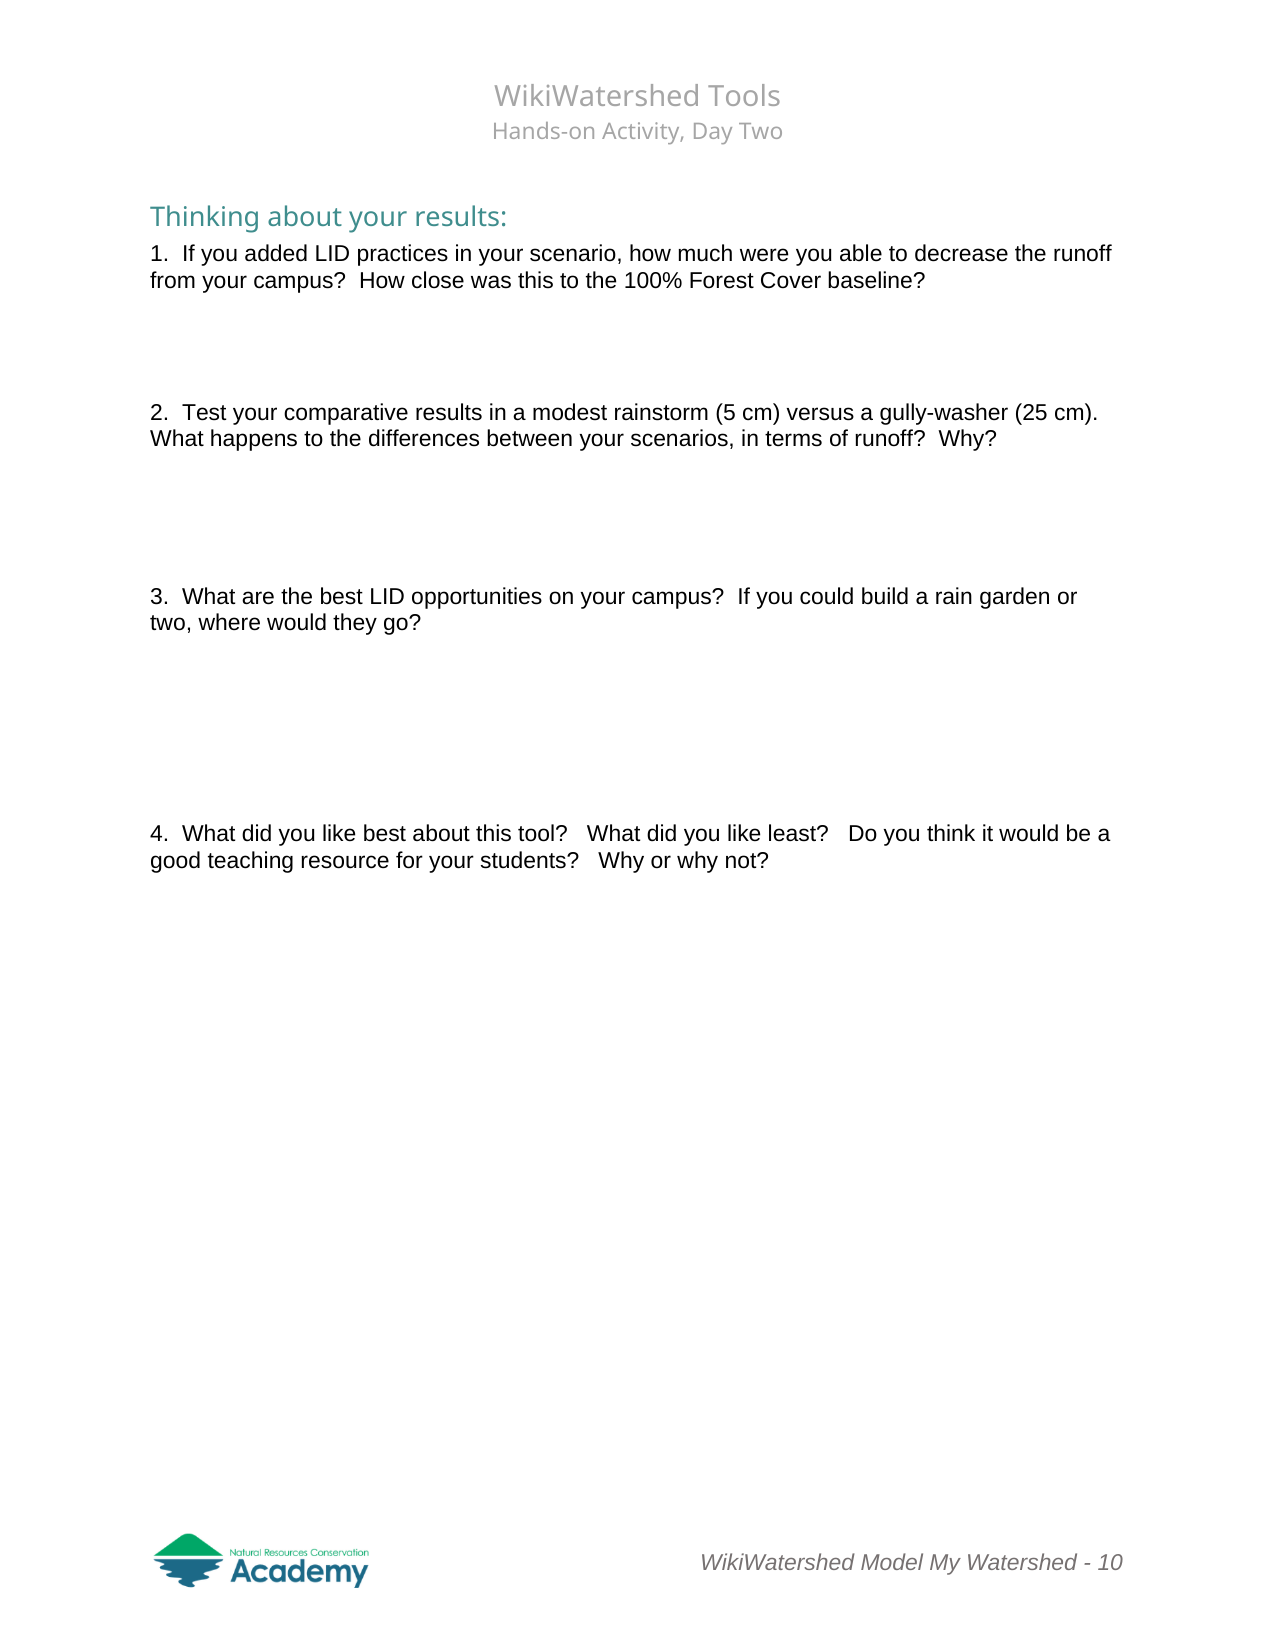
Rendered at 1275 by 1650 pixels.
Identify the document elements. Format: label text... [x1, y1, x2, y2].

picture [150, 1527, 372, 1596]
subtitle Thinking about your results: [150, 197, 1125, 234]
text 1. If you added LID practices in your scenario, how much were you able to decrease the runoff from your campus? How close was this to the 100% Forest Cover baseline? [150, 240, 1125, 293]
text 4. What did you like best about this tool? What did you like least? Do you think it would be a good teaching resource for your students? Why or why not? [150, 820, 1125, 873]
text 2. Test your comparative results in a modest rainstorm (5 cm) versus a gully-washer (25 cm). What happens to the differences between your scenarios, in terms of runoff? Why? [150, 398, 1125, 451]
text 3. What are the best LID opportunities on your campus? If you could build a rain garden or two, where would they go? [150, 583, 1125, 636]
